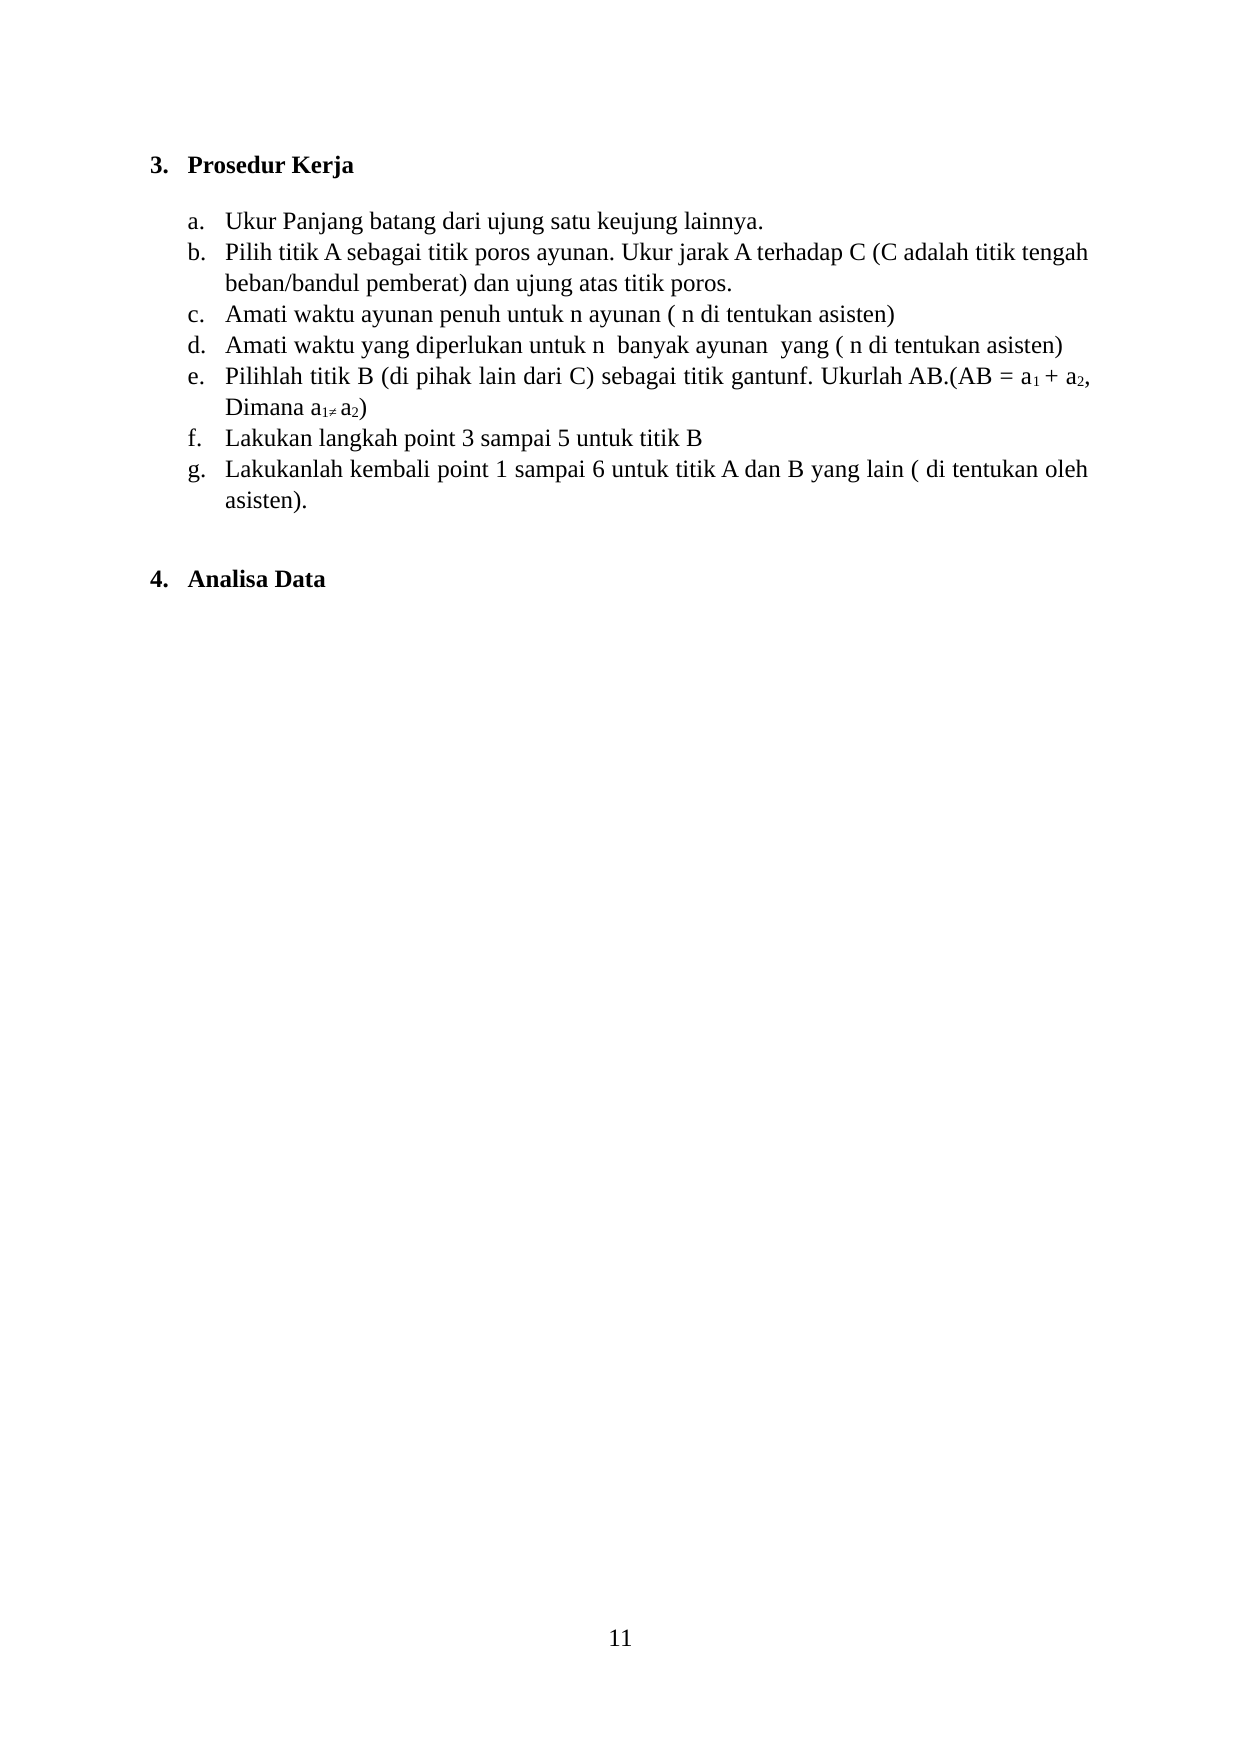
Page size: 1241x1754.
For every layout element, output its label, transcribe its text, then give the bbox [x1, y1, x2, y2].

subtitle Prosedur Kerja [150, 150, 1090, 179]
list Lakukanlah kembali point 1 sampai 6 untuk titik A dan B yang lain ( di tentukan oleh asisten). [187, 454, 1090, 514]
list Pilihlah titik B (di pihak lain dari C) sebagai titik gantunf. Ukurlah AB.(AB = a1 + a2, Dimana a1≠ a2) [187, 361, 1090, 421]
list Pilih titik A sebagai titik poros ayunan. Ukur jarak A terhadap C (C adalah titik tengah beban/bandul pemberat) dan ujung atas titik poros. [187, 237, 1090, 297]
list Amati waktu ayunan penuh untuk n ayunan ( n di tentukan asisten) [187, 299, 1090, 328]
subtitle Analisa Data [150, 564, 1090, 593]
list Lakukan langkah point 3 sampai 5 untuk titik B [187, 423, 1090, 452]
list Amati waktu yang diperlukan untuk n banyak ayunan yang ( n di tentukan asisten) [187, 330, 1090, 359]
list Ukur Panjang batang dari ujung satu keujung lainnya. [187, 206, 1090, 235]
